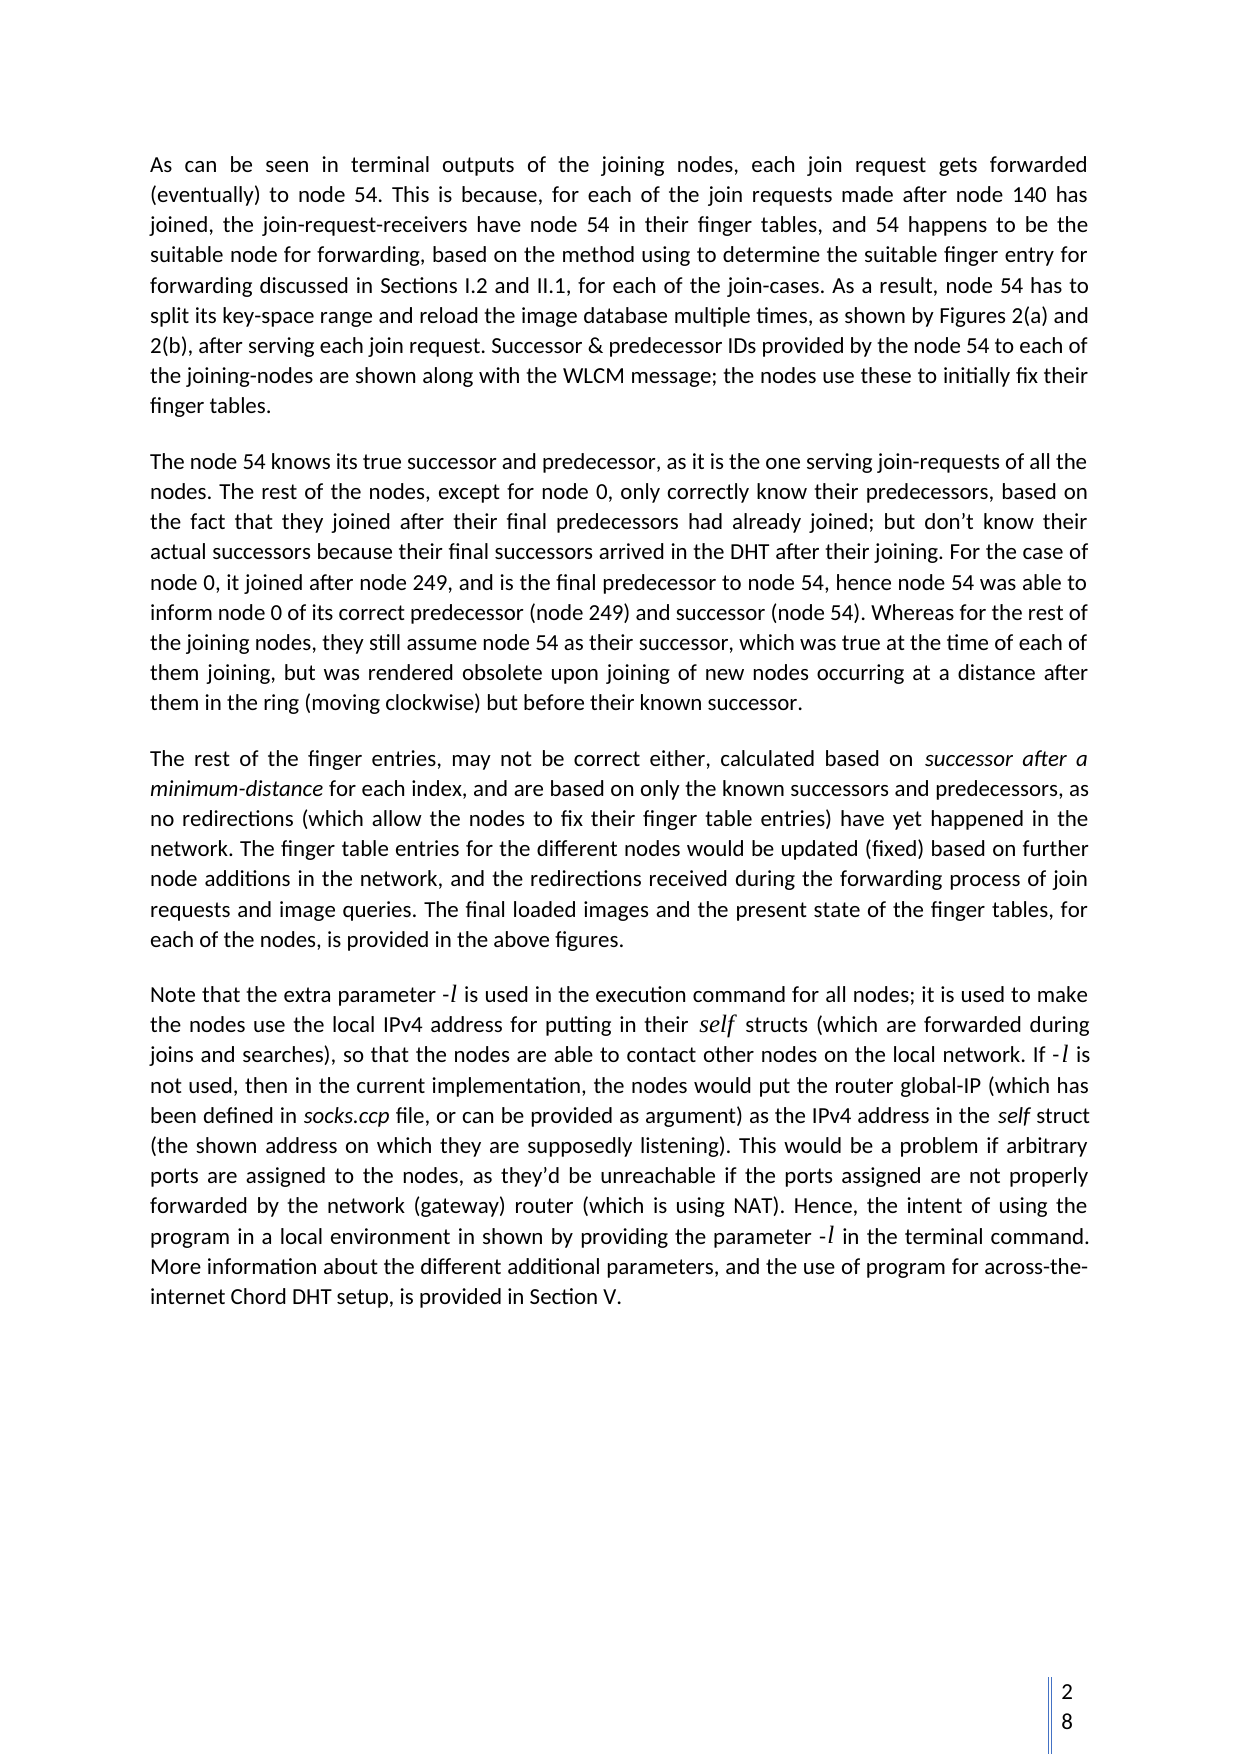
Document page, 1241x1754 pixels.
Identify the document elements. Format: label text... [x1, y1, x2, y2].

text The node 54 knows its true successor and predecessor, as it is the one serving join-requests of all the nodes. The rest of the nodes, except for node 0, only correctly know their predecessors, based on the fact that they joined after their final predecessors had already joined; but don’t know their actual successors because their final successors arrived in the DHT after their joining. For the case of node 0, it joined after node 249, and is the final predecessor to node 54, hence node 54 was able to inform node 0 of its correct predecessor (node 249) and successor (node 54). Whereas for the rest of the joining nodes, they still assume node 54 as their successor, which was true at the time of each of them joining, but was rendered obsolete upon joining of new nodes occurring at a distance after them in the ring (moving clockwise) but before their known successor. [150, 447, 1090, 717]
text Note that the extra parameter - is used in the execution command for all nodes; it is used to make the nodes use the local IPv4 address for putting in their structs (which are forwarded during joins and searches), so that the nodes are able to contact other nodes on the local network. If - is not used, then in the current implementation, the nodes would put the router global-IP (which has been defined in socks.ccp file, or can be provided as argument) as the IPv4 address in the self struct (the shown address on which they are supposedly listening). This would be a problem if arbitrary ports are assigned to the nodes, as they’d be unreachable if the ports assigned are not properly forwarded by the network (gateway) router (which is using NAT). Hence, the intent of using the program in a local environment in shown by providing the parameter - in the terminal command. More information about the different additional parameters, and the use of program for across-the-internet Chord DHT setup, is provided in Section V. [150, 980, 1090, 1310]
text As can be seen in terminal outputs of the joining nodes, each join request gets forwarded (eventually) to node 54. This is because, for each of the join requests made after node 140 has joined, the join-request-receivers have node 54 in their finger tables, and 54 happens to be the suitable node for forwarding, based on the method using to determine the suitable finger entry for forwarding discussed in Sections I.2 and II.1, for each of the join-cases. As a result, node 54 has to split its key-space range and reload the image database multiple times, as shown by Figures 2(a) and 2(b), after serving each join request. Successor & predecessor IDs provided by the node 54 to each of the joining-nodes are shown along with the WLCM message; the nodes use these to initially fix their finger tables. [150, 150, 1090, 420]
text The rest of the finger entries, may not be correct either, calculated based on successor after a minimum-distance for each index, and are based on only the known successors and predecessors, as no redirections (which allow the nodes to fix their finger table entries) have yet happened in the network. The finger table entries for the different nodes would be updated (fixed) based on further node additions in the network, and the redirections received during the forwarding process of join requests and image queries. The final loaded images and the present state of the finger tables, for each of the nodes, is provided in the above figures. [150, 744, 1090, 953]
